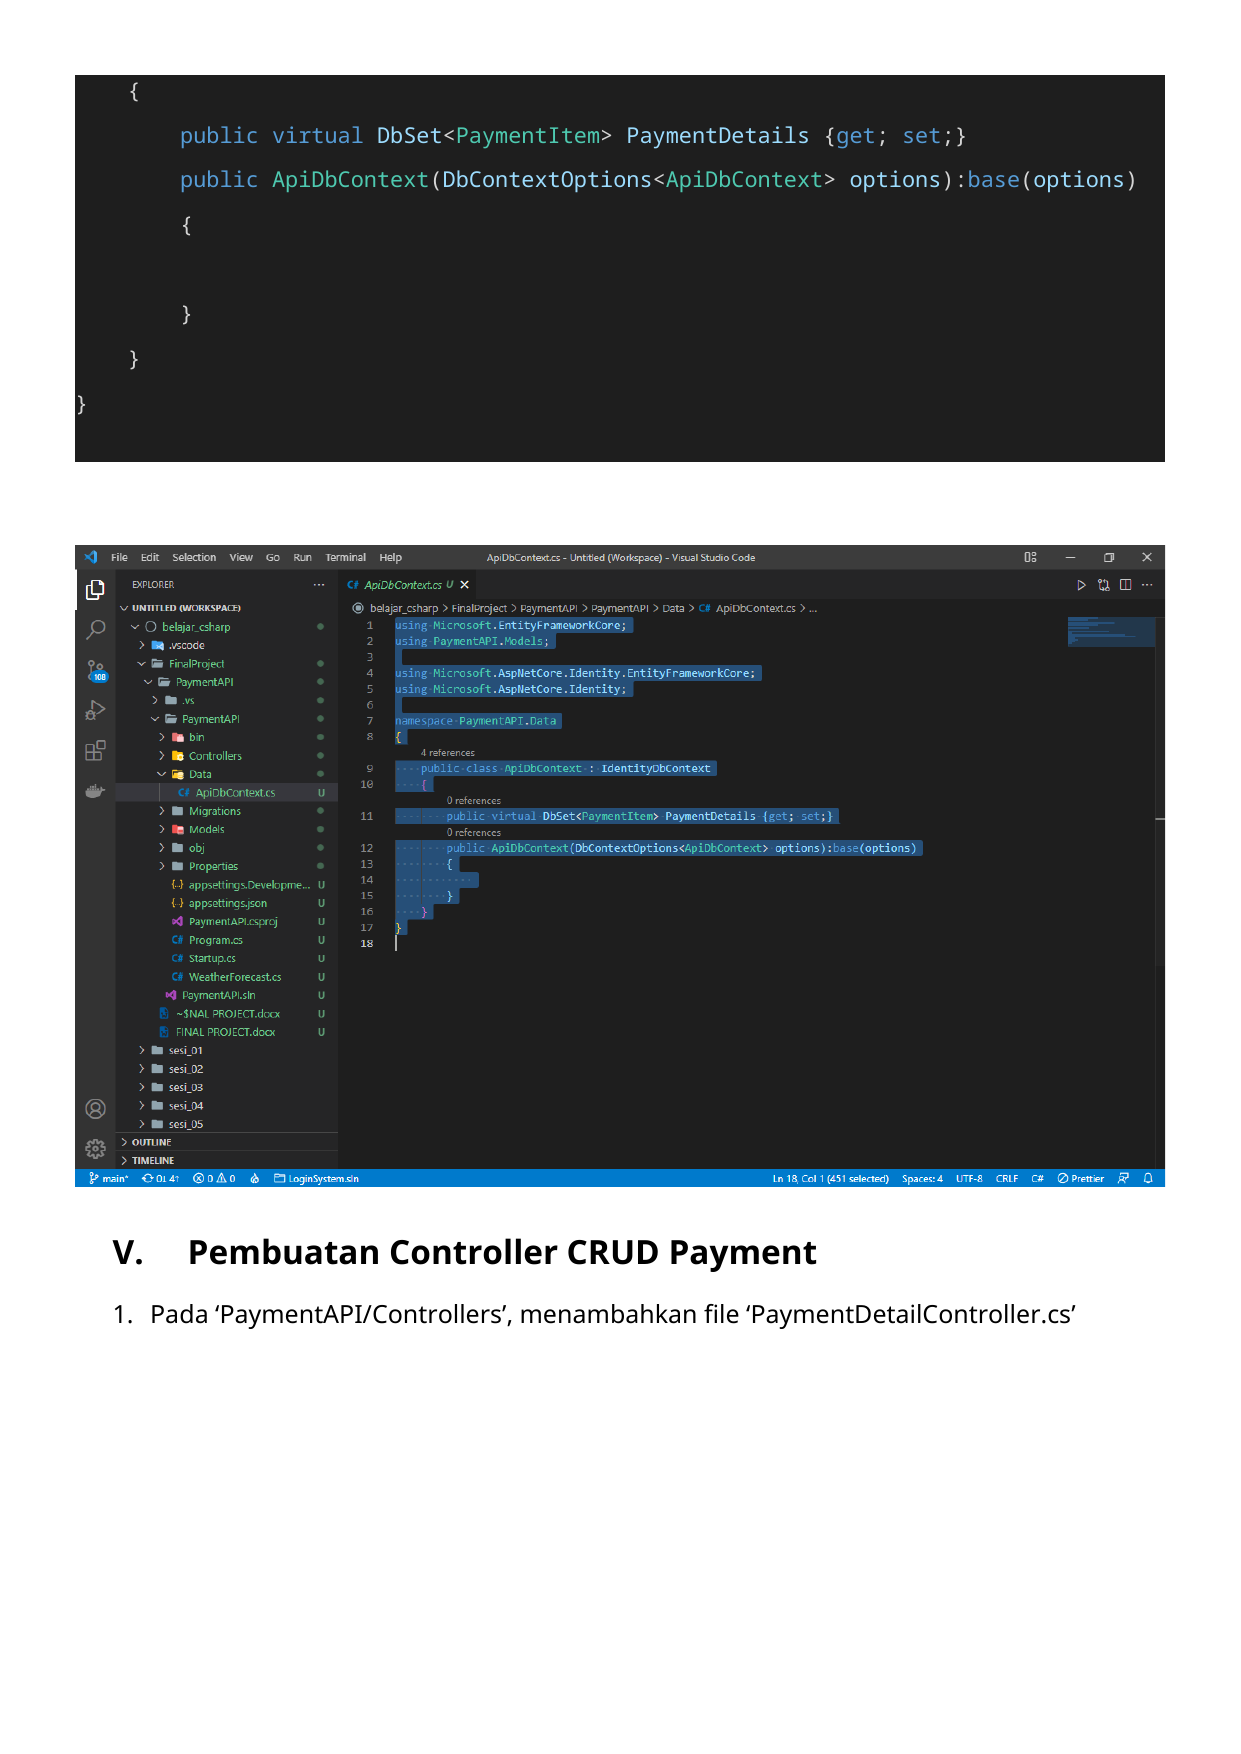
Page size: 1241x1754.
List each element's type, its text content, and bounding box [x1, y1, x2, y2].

text public virtual DbSet<PaymentItem> PaymentDetails {get; set;} [75, 120, 1165, 149]
text { [75, 75, 1165, 105]
text { [75, 209, 1165, 239]
picture [75, 545, 1166, 1187]
list Pada ‘PaymentAPI/Controllers’, menambahkan file ‘PaymentDetailController.cs’ [112, 1297, 1165, 1331]
text } [75, 298, 1165, 328]
text } [75, 343, 1165, 373]
text public ApiDbContext(DbContextOptions<ApiDbContext> options):base(options) [75, 164, 1165, 194]
text } [75, 388, 1165, 418]
subtitle Pembuatan Controller CRUD Payment [112, 1229, 1165, 1274]
